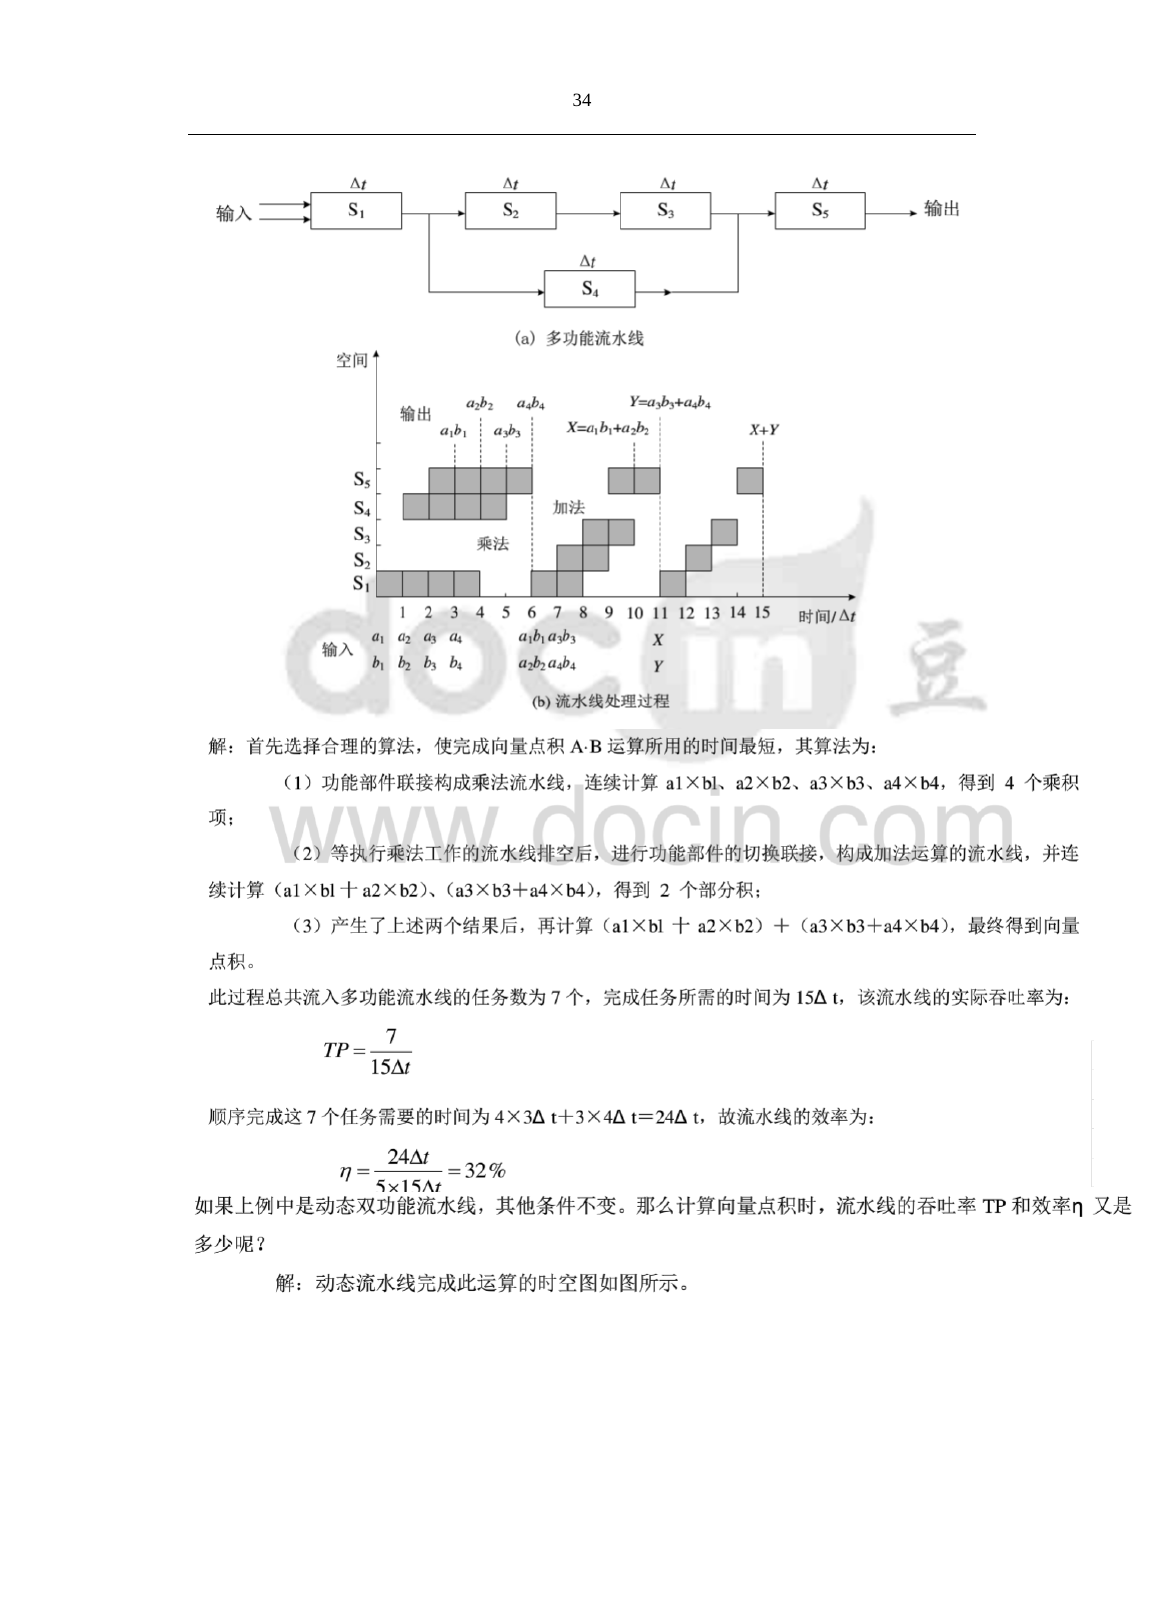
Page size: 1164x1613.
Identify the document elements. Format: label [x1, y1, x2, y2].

picture [187, 160, 1154, 1329]
